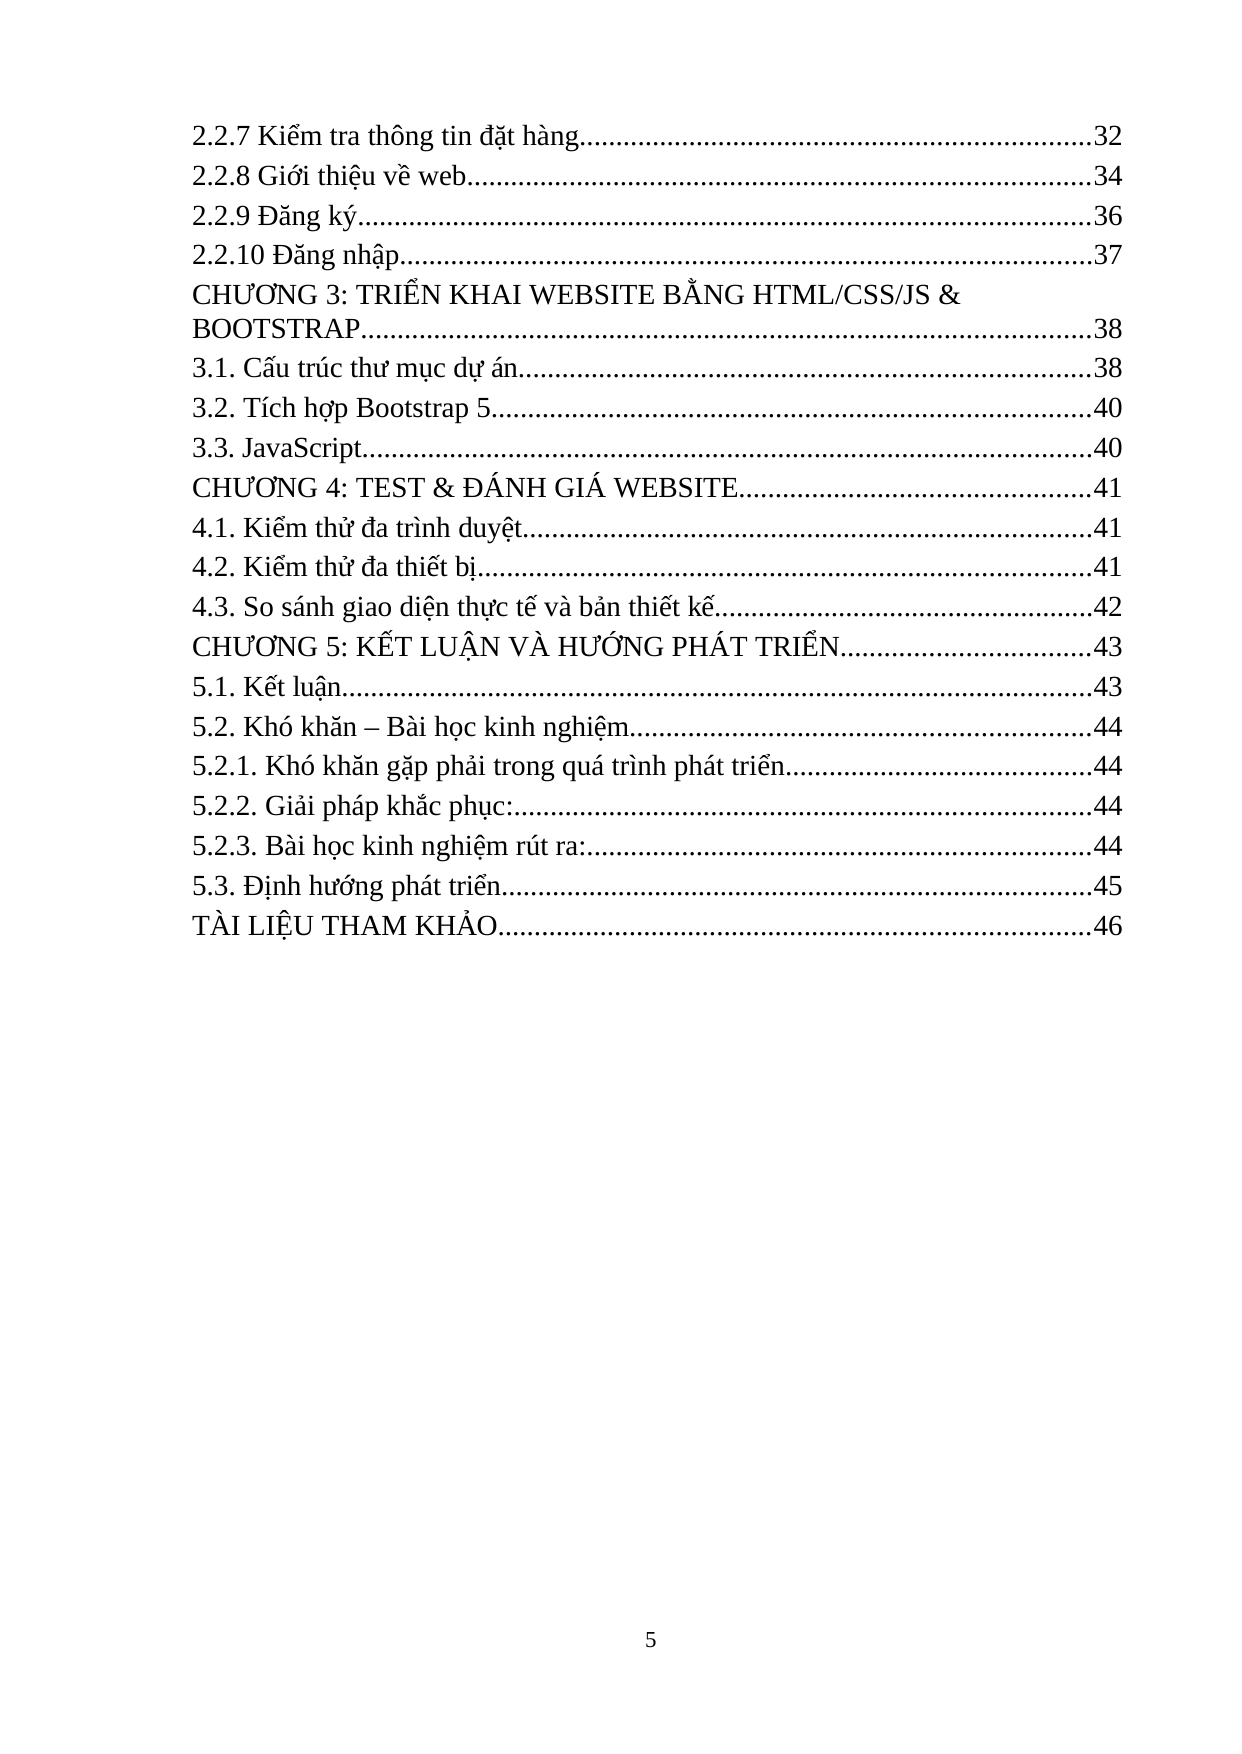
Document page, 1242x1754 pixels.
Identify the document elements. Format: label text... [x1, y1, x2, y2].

text 3.3. JavaScript 40 [192, 430, 1123, 464]
text 3.2. Tích hợp Bootstrap 5 40 [192, 390, 1123, 424]
text 4.2. Kiểm thử đa thiết bị 41 [192, 549, 1123, 583]
text TÀI LIỆU THAM KHẢO 46 [192, 908, 1123, 941]
text 2.2.10 Đăng nhập 37 [192, 237, 1123, 271]
text 5.2.2. Giải pháp khắc phục: 44 [192, 788, 1123, 822]
text CHƯƠNG 3: TRIỂN KHAI WEBSITE BẰNG HTML/CSS/JS & BOOTSTRAP 38 [192, 277, 1123, 344]
text 5.1. Kết luận 43 [192, 669, 1123, 702]
text 4.3. So sánh giao diện thực tế và bản thiết kế 42 [192, 589, 1123, 623]
text 5.3. Định hướng phát triển 45 [192, 868, 1123, 901]
text 3.1. Cấu trúc thư mục dự án 38 [192, 351, 1123, 384]
text CHƯƠNG 4: TEST & ĐÁNH GIÁ WEBSITE 41 [192, 470, 1123, 503]
text 2.2.9 Đăng ký 36 [192, 198, 1123, 231]
text CHƯƠNG 5: KẾT LUẬN VÀ HƯỚNG PHÁT TRIỂN 43 [192, 629, 1123, 663]
text 4.1. Kiểm thử đa trình duyệt 41 [192, 510, 1123, 543]
text 2.2.8 Giới thiệu về web 34 [192, 158, 1123, 191]
text 5.2. Khó khăn – Bài học kinh nghiệm 44 [192, 709, 1123, 742]
text 5.2.3. Bài học kinh nghiệm rút ra: 44 [192, 828, 1123, 862]
text 5.2.1. Khó khăn gặp phải trong quá trình phát triển 44 [192, 748, 1123, 782]
text 2.2.7 Kiểm tra thông tin đặt hàng 32 [192, 118, 1123, 152]
